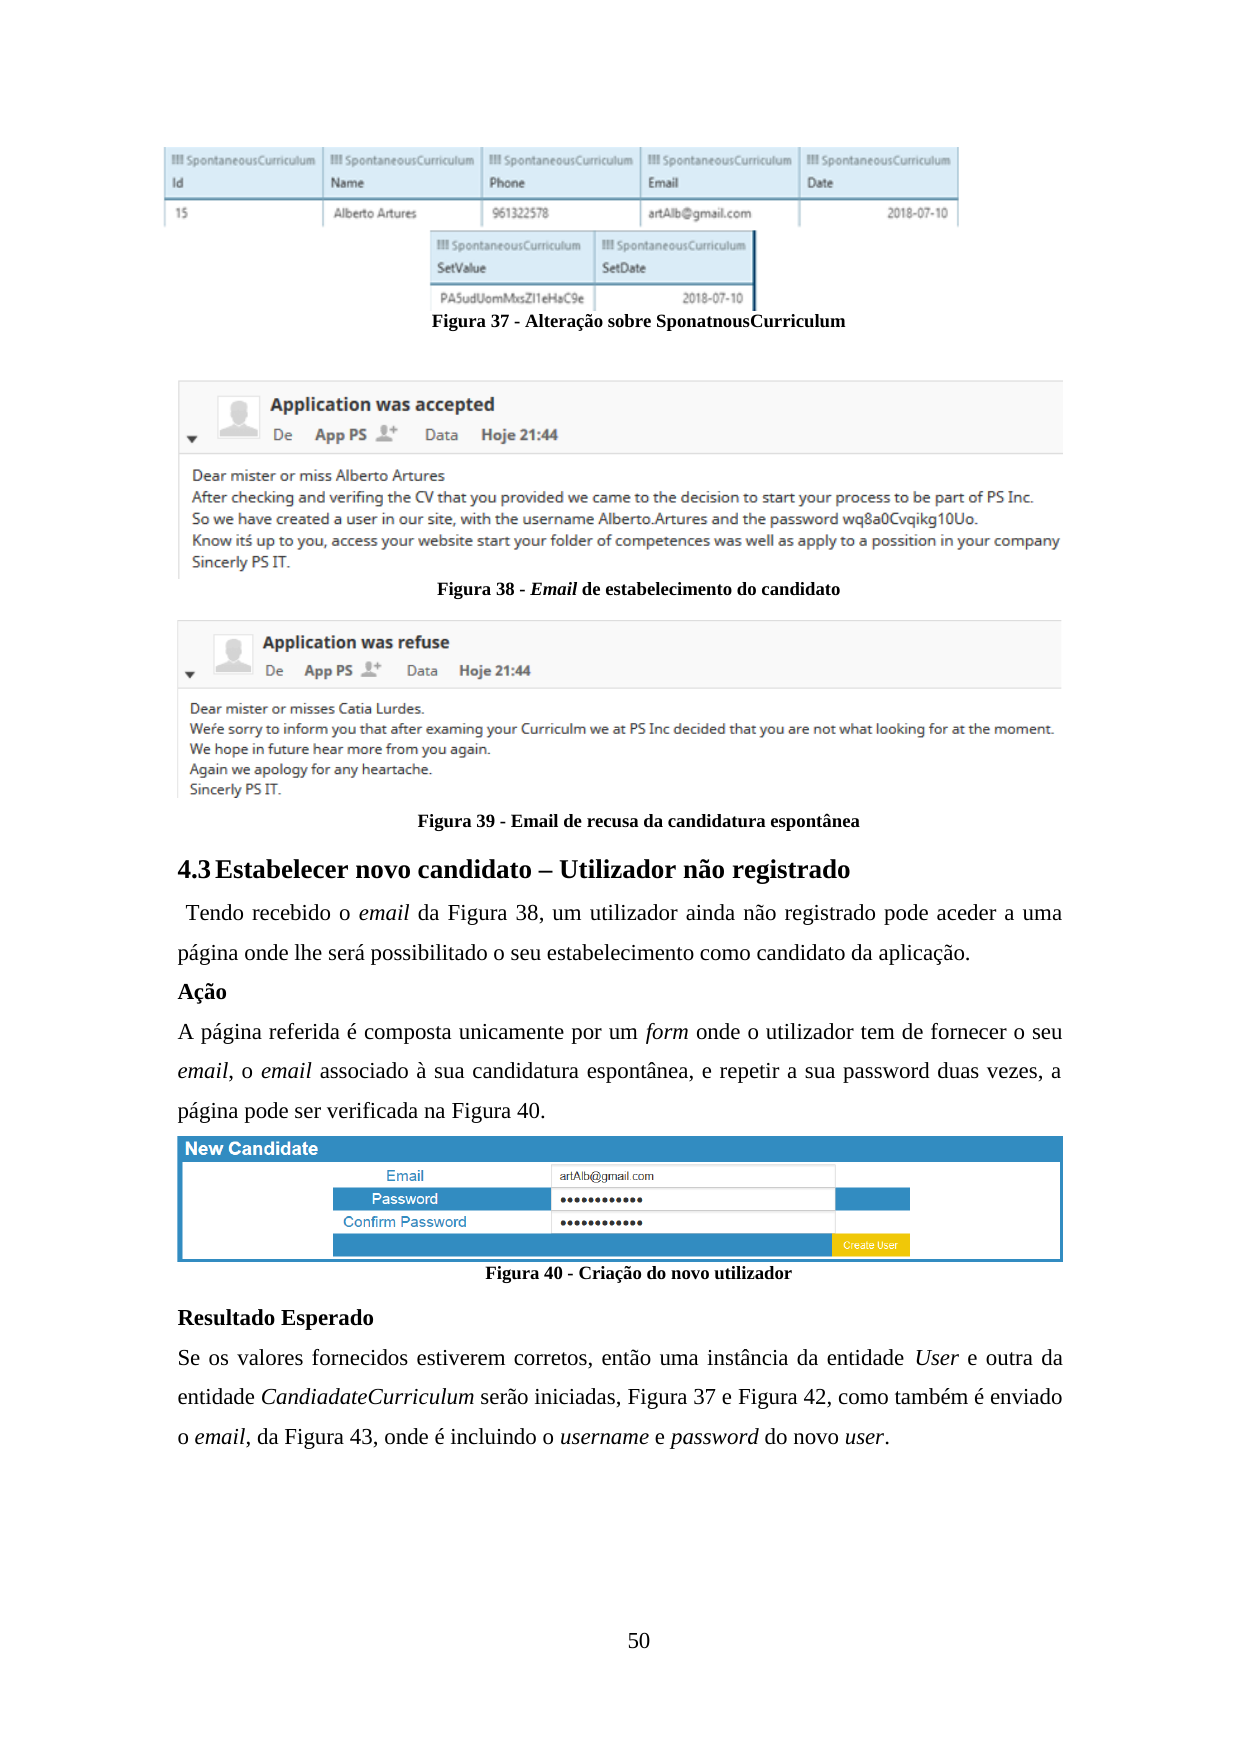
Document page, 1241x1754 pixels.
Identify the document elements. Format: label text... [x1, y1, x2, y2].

subtitle Estabelecer novo candidato – Utilizador não registrado [177, 853, 1063, 884]
text Figura - Criação do novo utilizador [177, 1262, 1063, 1283]
text A página referida é composta unicamente por um form onde o utilizador tem de fornecer o seu email, o email associado à sua candidatura espontânea, e repetir a sua password duas vezes, a página pode ser verificada na Figura 39. [177, 1018, 1063, 1123]
text Resultado Esperado [177, 1304, 1063, 1331]
picture [177, 620, 1062, 798]
picture [163, 147, 959, 311]
text Ação [177, 978, 1063, 1005]
text Se os valores fornecidos estiverem corretos, então uma instância da entidade User e outra da entidade CandiadateCurriculum serão iniciadas, Figura 37 e Figura 41, como também é enviado o email, da Figura 42, onde é incluindo o username e password do novo user. [177, 1344, 1063, 1449]
text Figura - Email de recusa da candidatura espontânea [177, 810, 1063, 832]
picture [177, 378, 1063, 579]
text Figura - Alteração sobre SponatnousCurriculum [177, 310, 1063, 332]
text Tendo recebido o email da Figura 38, um utilizador ainda não registrado pode aceder a uma página onde lhe será possibilitado o seu estabelecimento como candidato da aplicação. [177, 899, 1063, 965]
text Figura - Email de estabelecimento do candidato [177, 579, 1063, 600]
picture [177, 1136, 1063, 1262]
